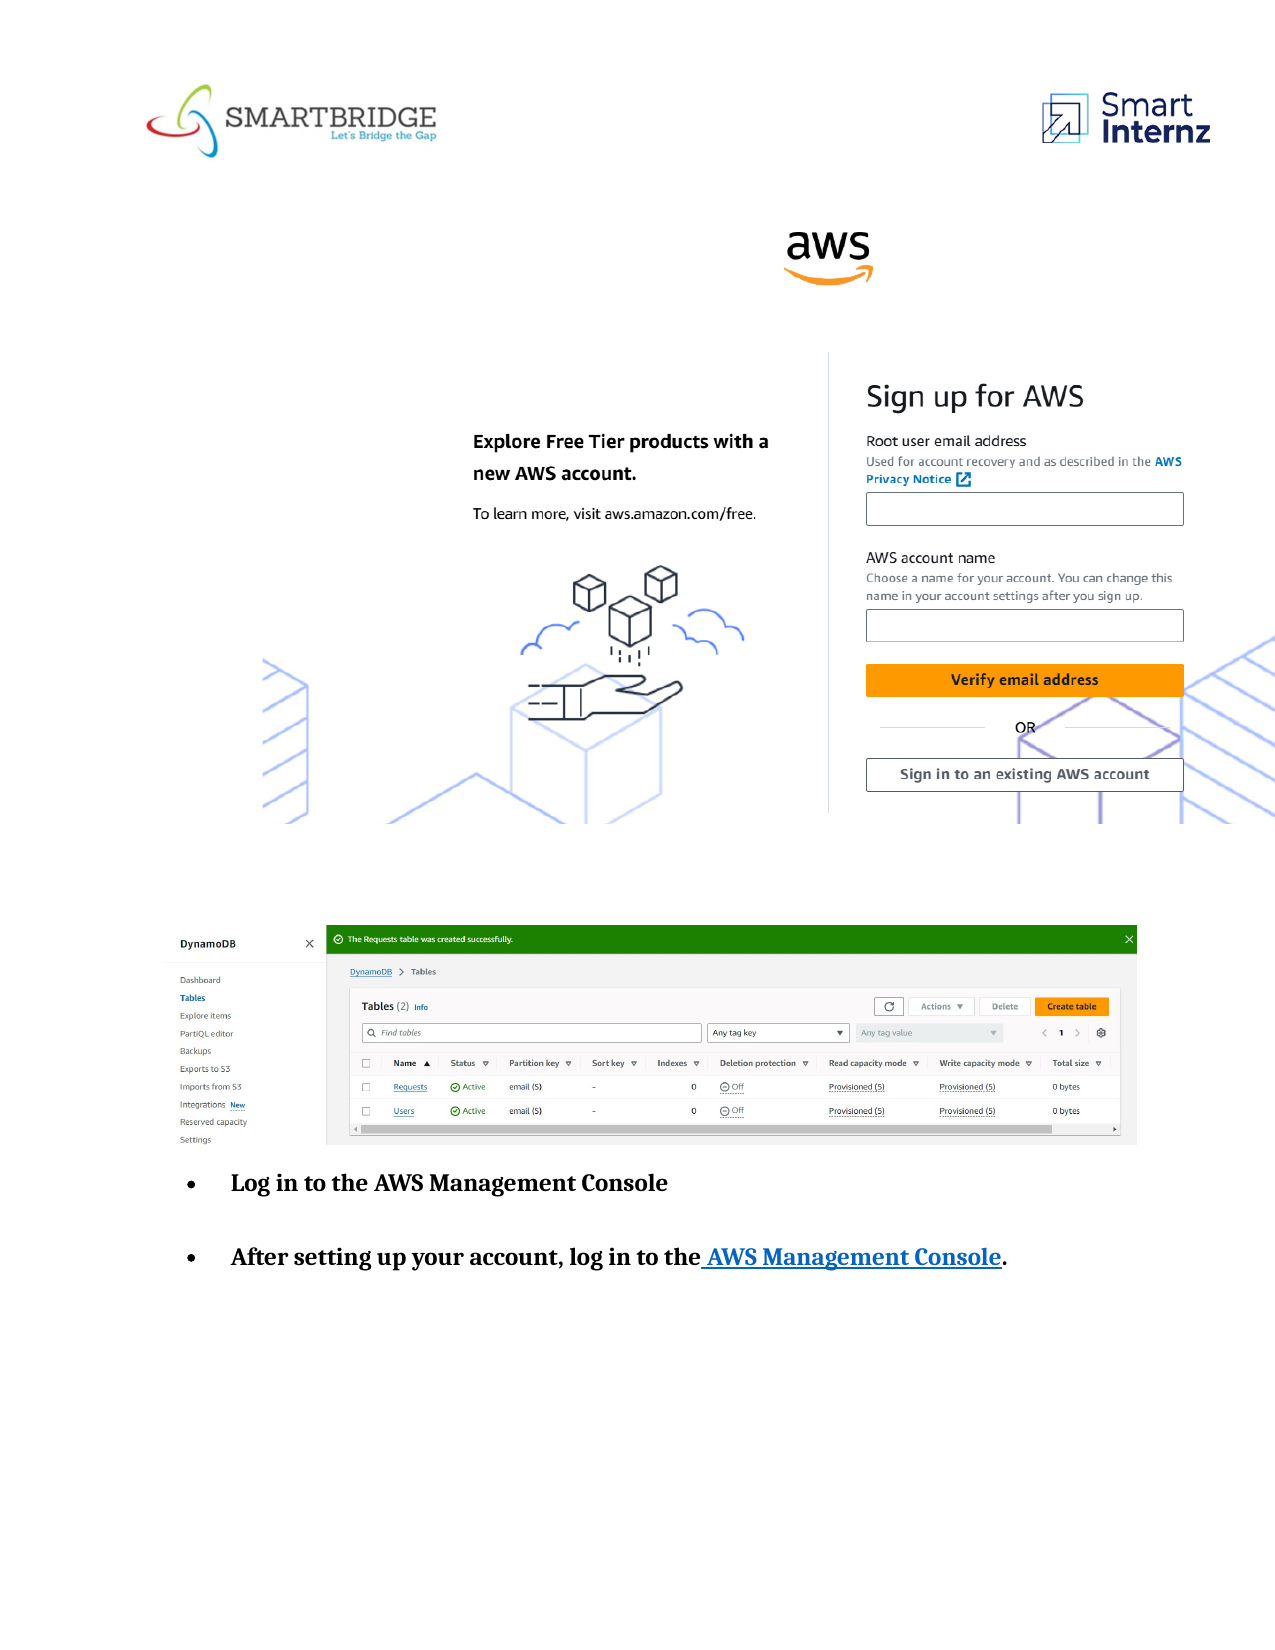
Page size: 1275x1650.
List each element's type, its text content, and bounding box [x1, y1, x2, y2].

picture [143, 78, 441, 163]
picture [1037, 92, 1214, 143]
picture [262, 164, 1275, 824]
picture [161, 925, 1137, 1145]
list After setting up your account, log in to the AWS Management Console. [187, 1243, 1248, 1271]
list Log in to the AWS Management Console [187, 1169, 1248, 1198]
